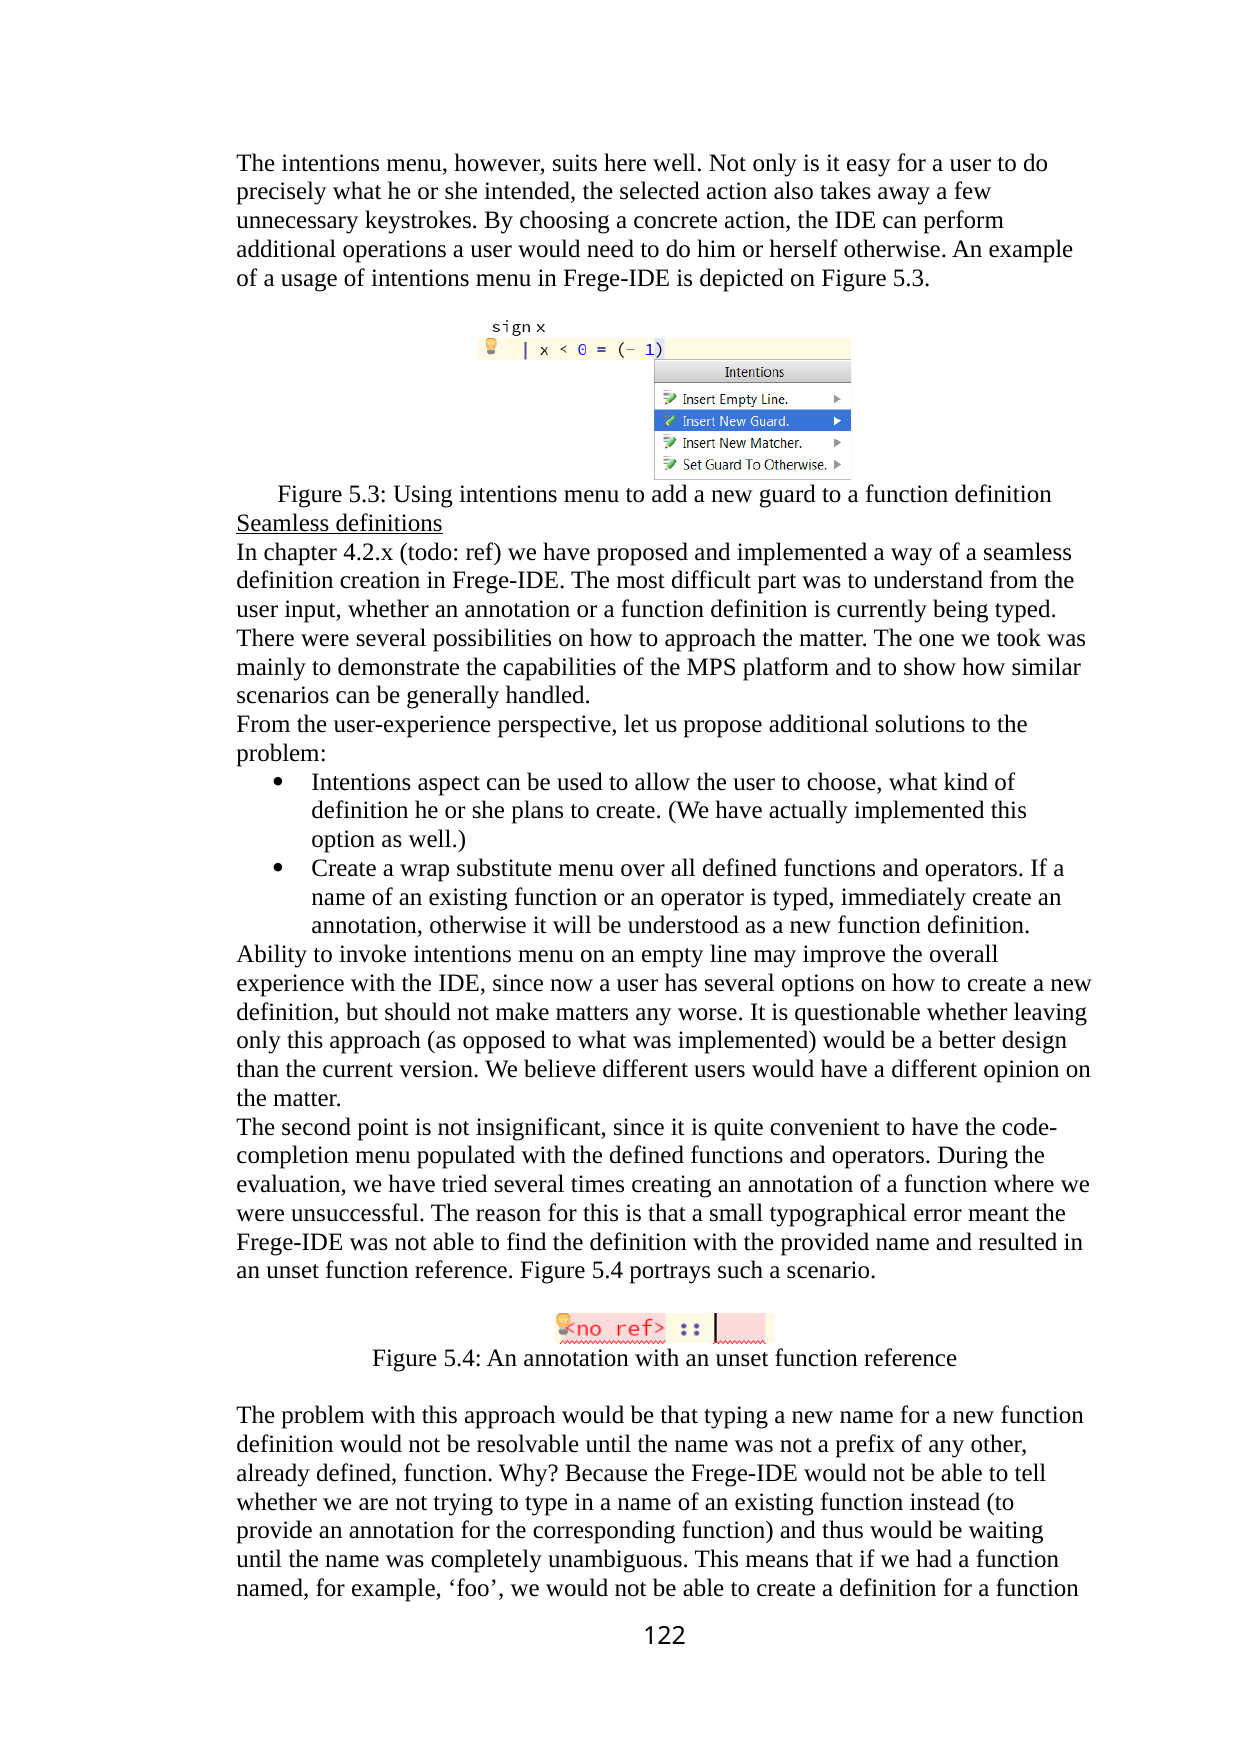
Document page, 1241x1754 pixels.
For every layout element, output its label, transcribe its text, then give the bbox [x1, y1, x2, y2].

text From the user-experience perspective, let us propose additional solutions to the problem: [236, 709, 1092, 767]
text Figure 5.3: Using intentions menu to add a new guard to a function definition [236, 479, 1092, 508]
text The second point is not insignificant, since it is quite convenient to have the code-completion menu populated with the defined functions and operators. During the evaluation, we have tried several times creating an annotation of a function where we were unsuccessful. The reason for this is that a small typographical error meant the Frege-IDE was not able to find the definition with the provided name and resulted in an unset function reference. Figure 5.4 portrays such a scenario. [236, 1112, 1092, 1284]
text Ability to invoke intentions menu on an empty line may improve the overall experience with the IDE, since now a user has several options on how to create a new definition, but should not make matters any worse. It is questionable whether leaving only this approach (as opposed to what was implemented) would be a better design than the current version. We believe different users would have a different opinion on the matter. [236, 939, 1092, 1112]
text Seamless definitions [236, 508, 1092, 537]
picture [553, 1313, 775, 1344]
text The intentions menu, however, suits here well. Not only is it easy for a user to do precisely what he or she intended, the selected action also takes away a few unnecessary keystrokes. By choosing a concrete action, the IDE can perform additional operations a user would need to do him or herself otherwise. An example of a usage of intentions menu in Frege-IDE is depicted on Figure 5.3. [236, 148, 1092, 291]
picture [477, 320, 852, 480]
text Figure 5.4: An annotation with an unset function reference [236, 1343, 1092, 1372]
list Intentions aspect can be used to allow the user to choose, what kind of definition he or she plans to create. (We have actually implemented this option as well.) [274, 767, 1092, 853]
list Create a wrap substitute menu over all defined functions and operators. If a name of an existing function or an operator is typed, immediately create an annotation, otherwise it will be understood as a new function definition. [274, 853, 1092, 939]
text In chapter 4.2.x (todo: ref) we have proposed and implemented a way of a seamless definition creation in Frege-IDE. The most difficult part was to understand from the user input, whether an annotation or a function definition is currently being typed. There were several possibilities on how to approach the matter. The one we took was mainly to demonstrate the capabilities of the MPS platform and to show how similar scenarios can be generally handled. [236, 537, 1092, 709]
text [236, 1401, 1092, 1602]
